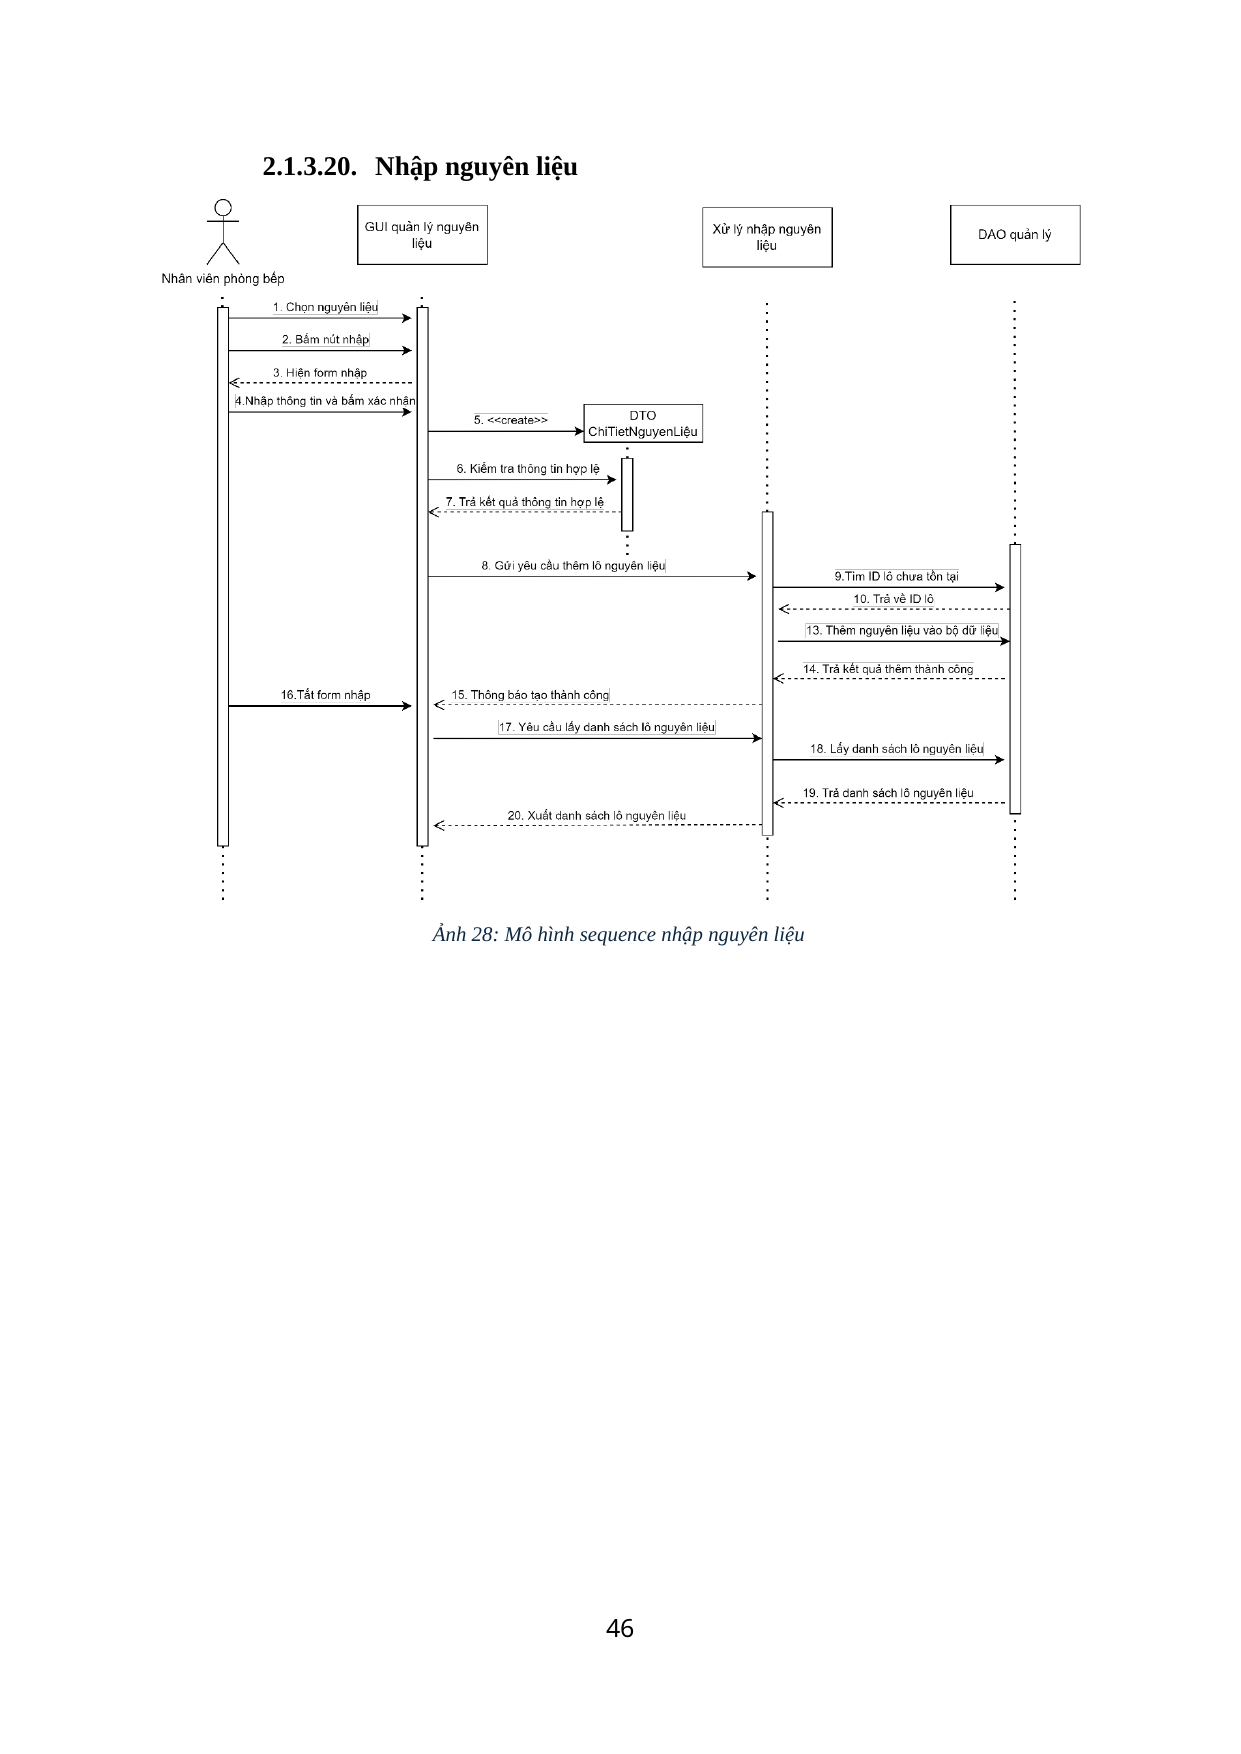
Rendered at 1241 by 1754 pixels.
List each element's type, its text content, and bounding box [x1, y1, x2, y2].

list Nhập nguyên liệu [262, 150, 1090, 181]
picture [150, 188, 1091, 913]
